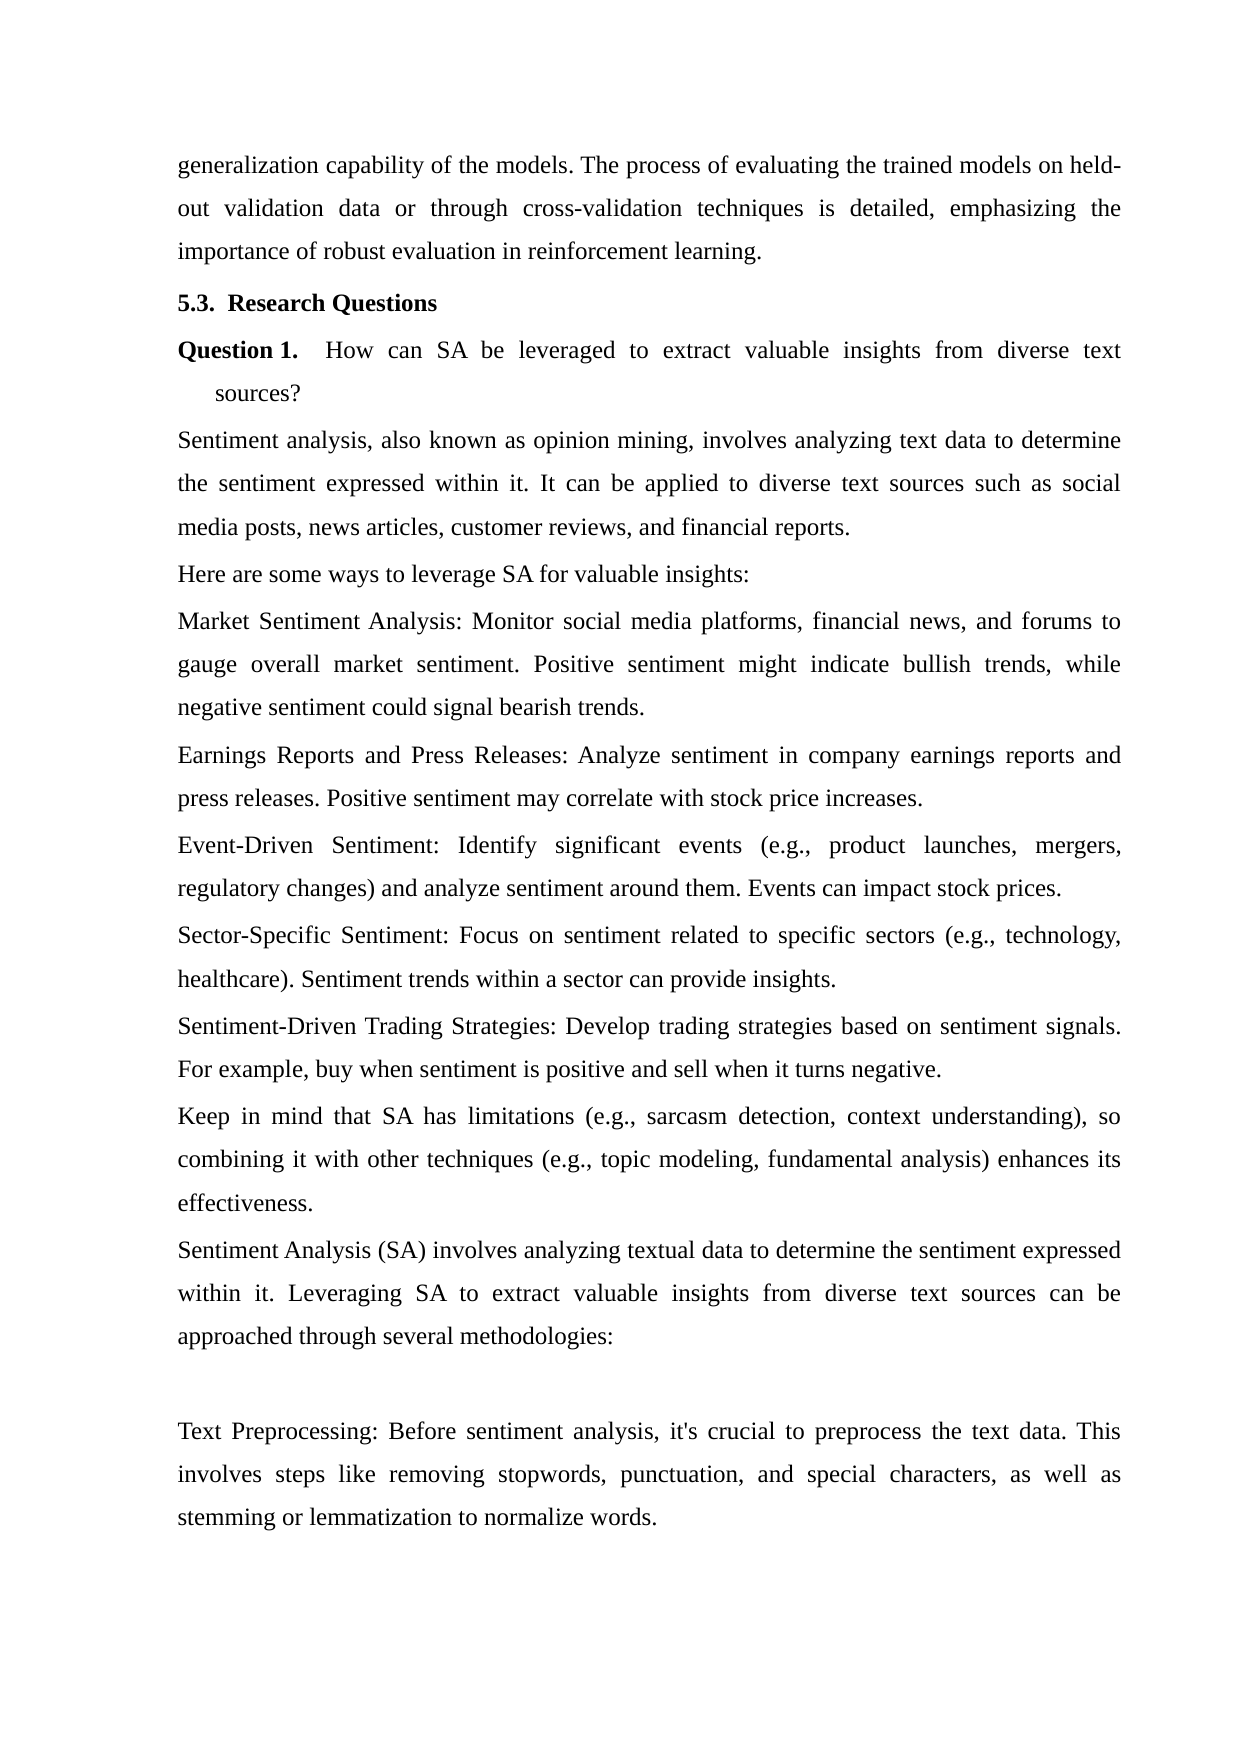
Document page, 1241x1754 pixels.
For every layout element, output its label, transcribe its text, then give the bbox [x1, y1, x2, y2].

text Sentiment Analysis (SA) involves analyzing textual data to determine the sentiment expressed within it. Leveraging SA to extract valuable insights from diverse text sources can be approached through several methodologies: [177, 1235, 1122, 1350]
subtitle Research Questions [177, 288, 1122, 316]
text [177, 150, 1122, 265]
text Keep in mind that SA has limitations (e.g., sarcasm detection, context understanding), so combining it with other techniques (e.g., topic modeling, fundamental analysis) enhances its effectiveness. [177, 1101, 1122, 1216]
text Sentiment-Driven Trading Strategies: Develop trading strategies based on sentiment signals. For example, buy when sentiment is positive and sell when it turns negative. [177, 1011, 1122, 1083]
text Earnings Reports and Press Releases: Analyze sentiment in company earnings reports and press releases. Positive sentiment may correlate with stock price increases. [177, 740, 1122, 812]
text Here are some ways to leverage SA for valuable insights: [177, 559, 1122, 588]
text Sector-Specific Sentiment: Focus on sentiment related to specific sectors (e.g., technology, healthcare). Sentiment trends within a sector can provide insights. [177, 921, 1122, 992]
text Sentiment analysis, also known as opinion mining, involves analyzing text data to determine the sentiment expressed within it. It can be applied to diverse text sources such as social media posts, news articles, customer reviews, and financial reports. [177, 425, 1122, 540]
text Text Preprocessing: Before sentiment analysis, it's crucial to preprocess the text data. This involves steps like removing stopwords, punctuation, and special characters, as well as stemming or lemmatization to normalize words. [177, 1416, 1122, 1531]
text Market Sentiment Analysis: Monitor social media platforms, financial news, and forums to gauge overall market sentiment. Positive sentiment might indicate bullish trends, while negative sentiment could signal bearish trends. [177, 606, 1122, 721]
text Event-Driven Sentiment: Identify significant events (e.g., product launches, mergers, regulatory changes) and analyze sentiment around them. Events can impact stock prices. [177, 830, 1122, 902]
list How can SA be leveraged to extract valuable insights from diverse text sources? [177, 335, 1122, 407]
